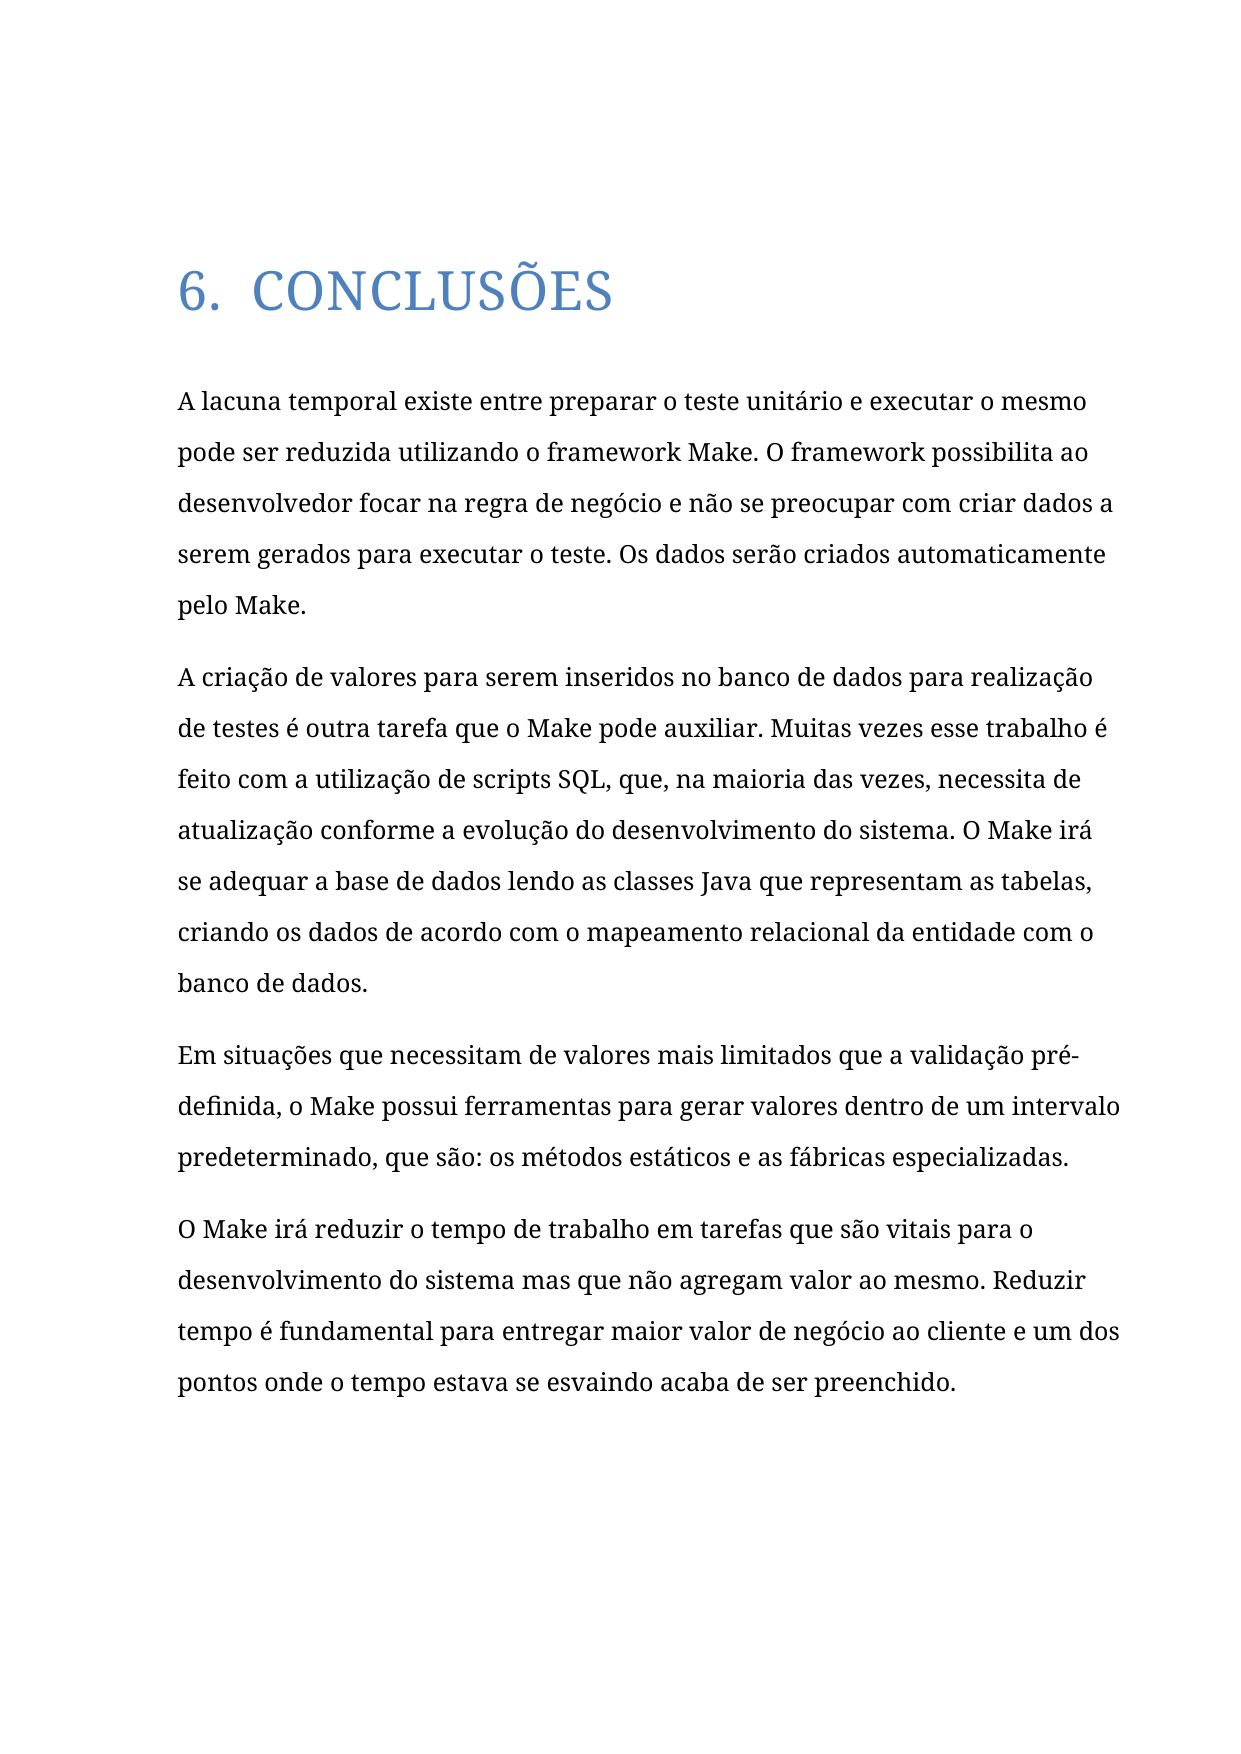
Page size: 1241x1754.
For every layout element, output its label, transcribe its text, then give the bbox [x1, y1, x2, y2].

text Em situações que necessitam de valores mais limitados que a validação pré-definida, o Make possui ferramentas para gerar valores dentro de um intervalo predeterminado, que são: os métodos estáticos e as fábricas especializadas. [177, 1038, 1122, 1174]
text O Make irá reduzir o tempo de trabalho em tarefas que são vitais para o desenvolvimento do sistema mas que não agregam valor ao mesmo. Reduzir tempo é fundamental para entregar maior valor de negócio ao cliente e um dos pontos onde o tempo estava se esvaindo acaba de ser preenchido. [177, 1212, 1122, 1399]
text A criação de valores para serem inseridos no banco de dados para realização de testes é outra tarefa que o Make pode auxiliar. Muitas vezes esse trabalho é feito com a utilização de scripts SQL, que, na maioria das vezes, necessita de atualização conforme a evolução do desenvolvimento do sistema. O Make irá se adequar a base de dados lendo as classes Java que representam as tabelas, criando os dados de acordo com o mapeamento relacional da entidade com o banco de dados. [177, 660, 1122, 1000]
text A lacuna temporal existe entre preparar o teste unitário e executar o mesmo pode ser reduzida utilizando o framework Make. O framework possibilita ao desenvolvedor focar na regra de negócio e não se preocupar com criar dados a serem gerados para executar o teste. Os dados serão criados automaticamente pelo Make. [177, 384, 1122, 622]
title Conclusões [177, 252, 1122, 326]
